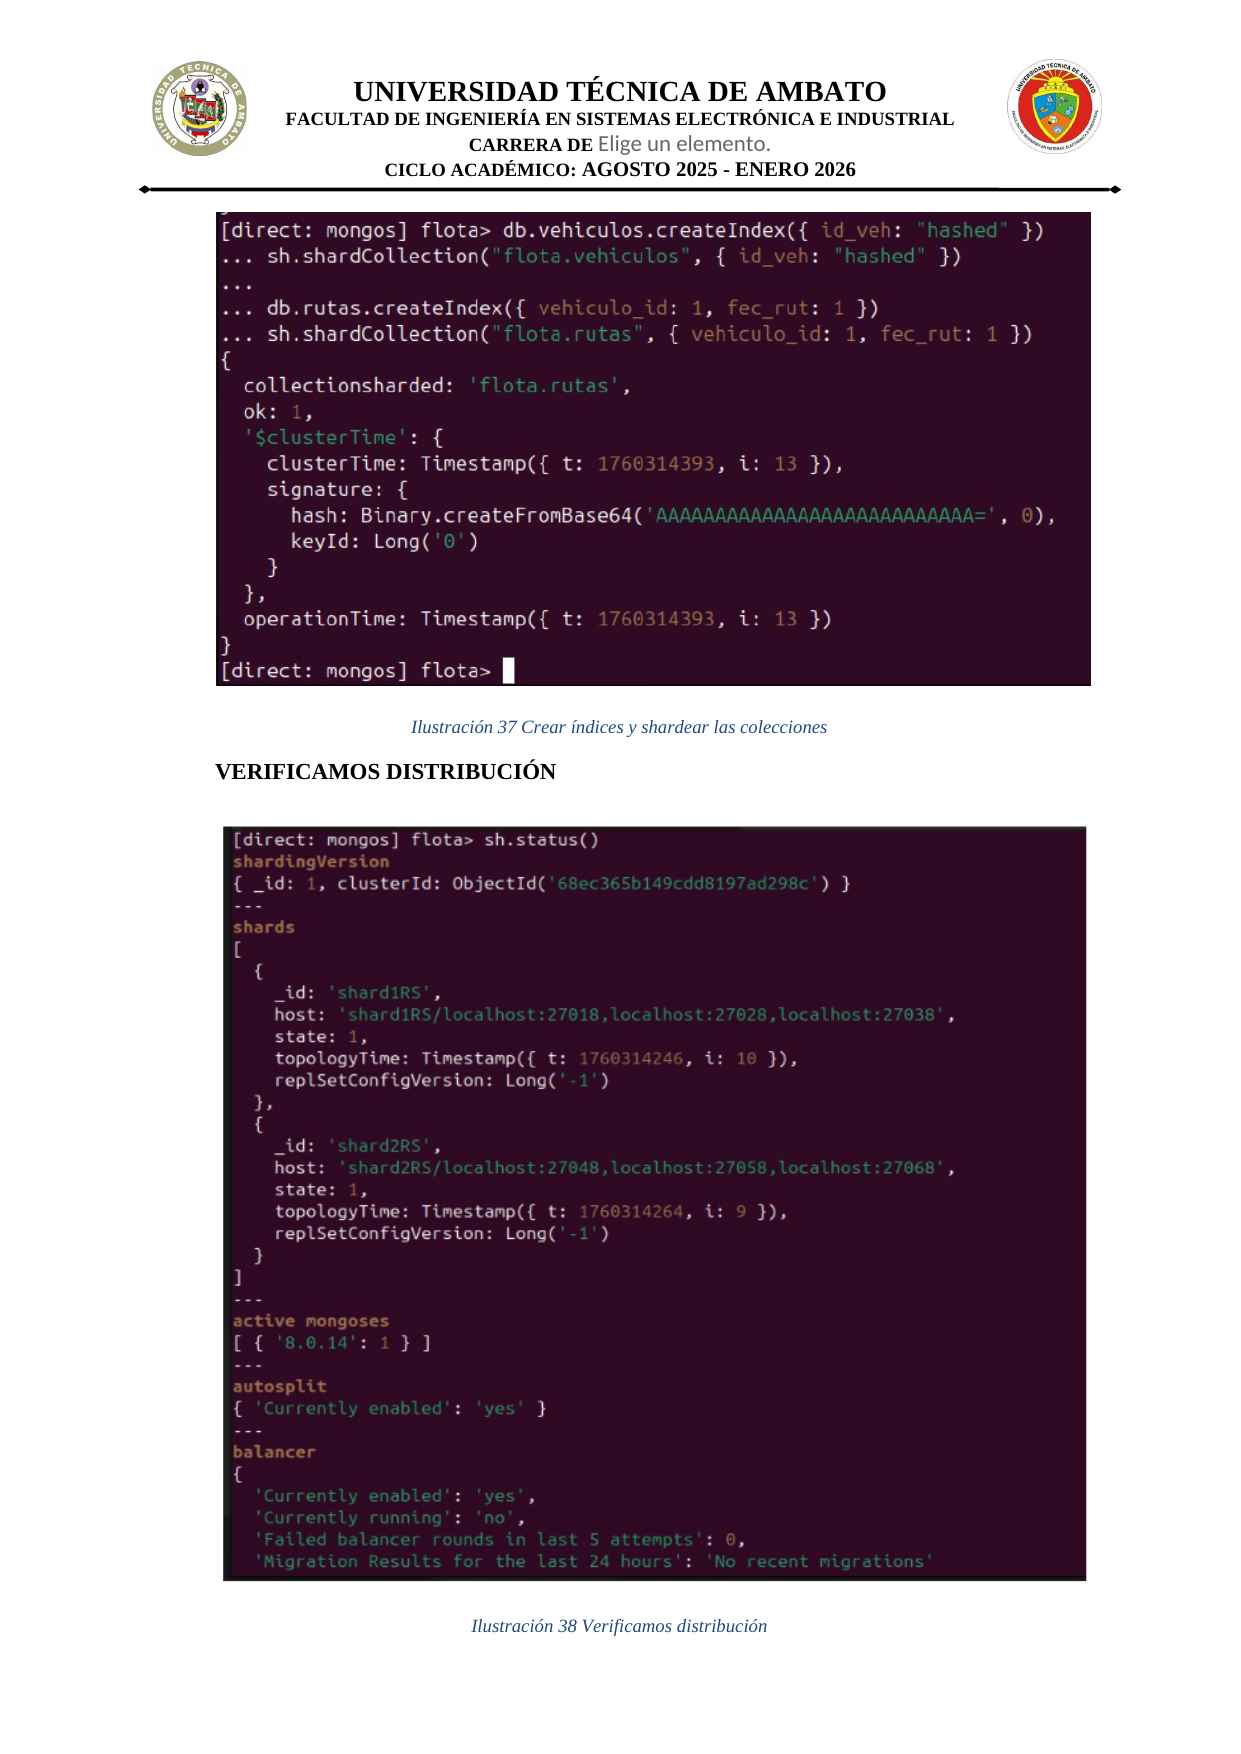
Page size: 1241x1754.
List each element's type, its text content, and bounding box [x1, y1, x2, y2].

text Ilustración 37 Crear índices y shardear las colecciones [177, 716, 1063, 738]
picture [1007, 59, 1102, 154]
picture [214, 809, 1101, 1590]
text VERIFICAMOS DISTRIBUCIÓN [177, 758, 1063, 785]
picture [152, 61, 247, 156]
picture [214, 209, 1101, 691]
text Ilustración 38 Verificamos distribución [177, 1614, 1063, 1636]
